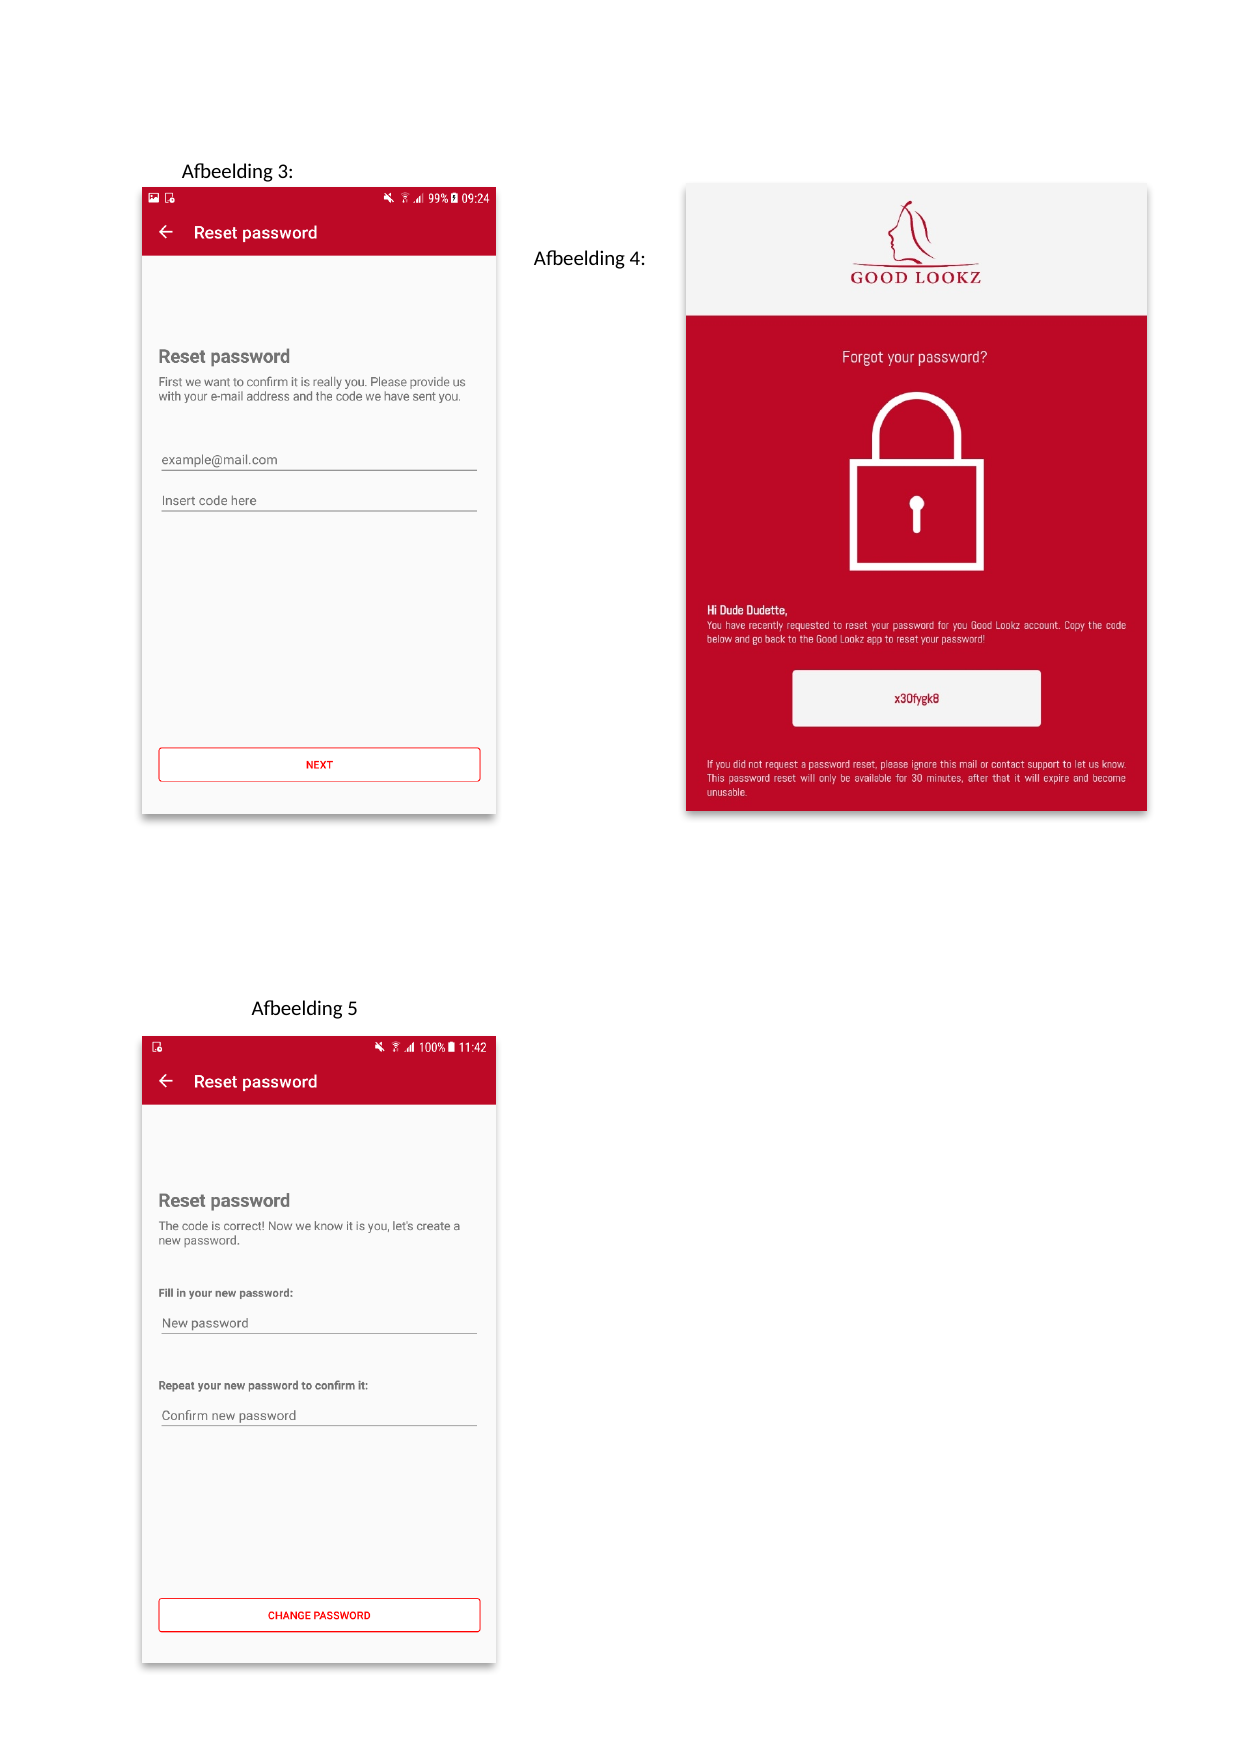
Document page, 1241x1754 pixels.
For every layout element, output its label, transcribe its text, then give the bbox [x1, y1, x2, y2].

picture [142, 187, 496, 814]
picture [142, 1036, 496, 1663]
picture [686, 183, 1147, 811]
text Afbeelding 5 [148, 996, 1093, 1021]
text Afbeelding 3: Afbeelding 4: [148, 158, 1093, 271]
